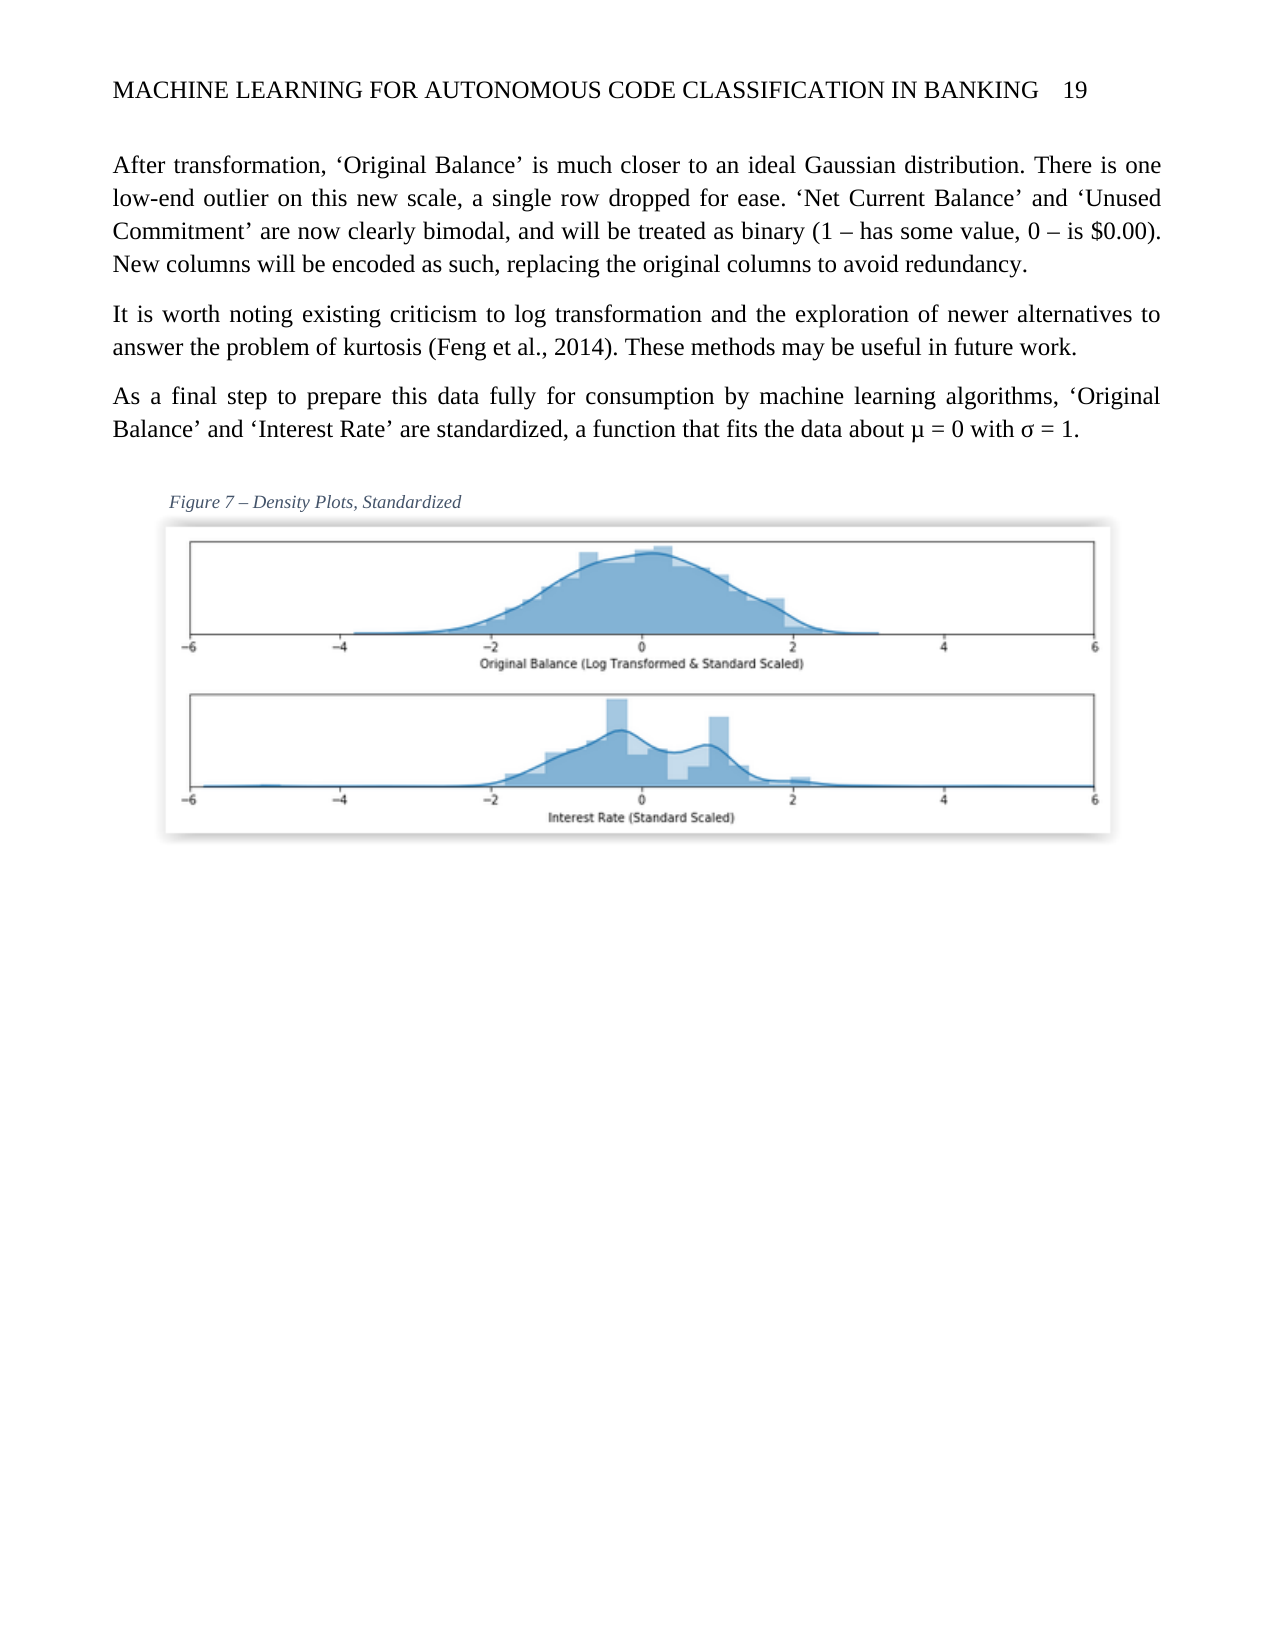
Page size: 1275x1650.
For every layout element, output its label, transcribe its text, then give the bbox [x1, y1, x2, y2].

text As a final step to prepare this data fully for consumption by machine learning algorithms, ‘Original Balance’ and ‘Interest Rate’ are standardized, a function that fits the data about µ = 0 with σ = 1. [112, 381, 1162, 443]
picture [152, 513, 1123, 846]
text It is worth noting existing criticism to log transformation and the exploration of newer alternatives to answer the problem of kurtosis (Feng et al., 2014). These methods may be useful in future work. [112, 299, 1162, 361]
text After transformation, ‘Original Balance’ is much closer to an ideal Gaussian distribution. There is one low-end outlier on this new scale, a single row dropped for ease. ‘Net Current Balance’ and ‘Unused Commitment’ are now clearly bimodal, and will be treated as binary (1 – has some value, 0 – is $0.00). New columns will be encoded as such, replacing the original columns to avoid redundancy. [112, 150, 1162, 278]
